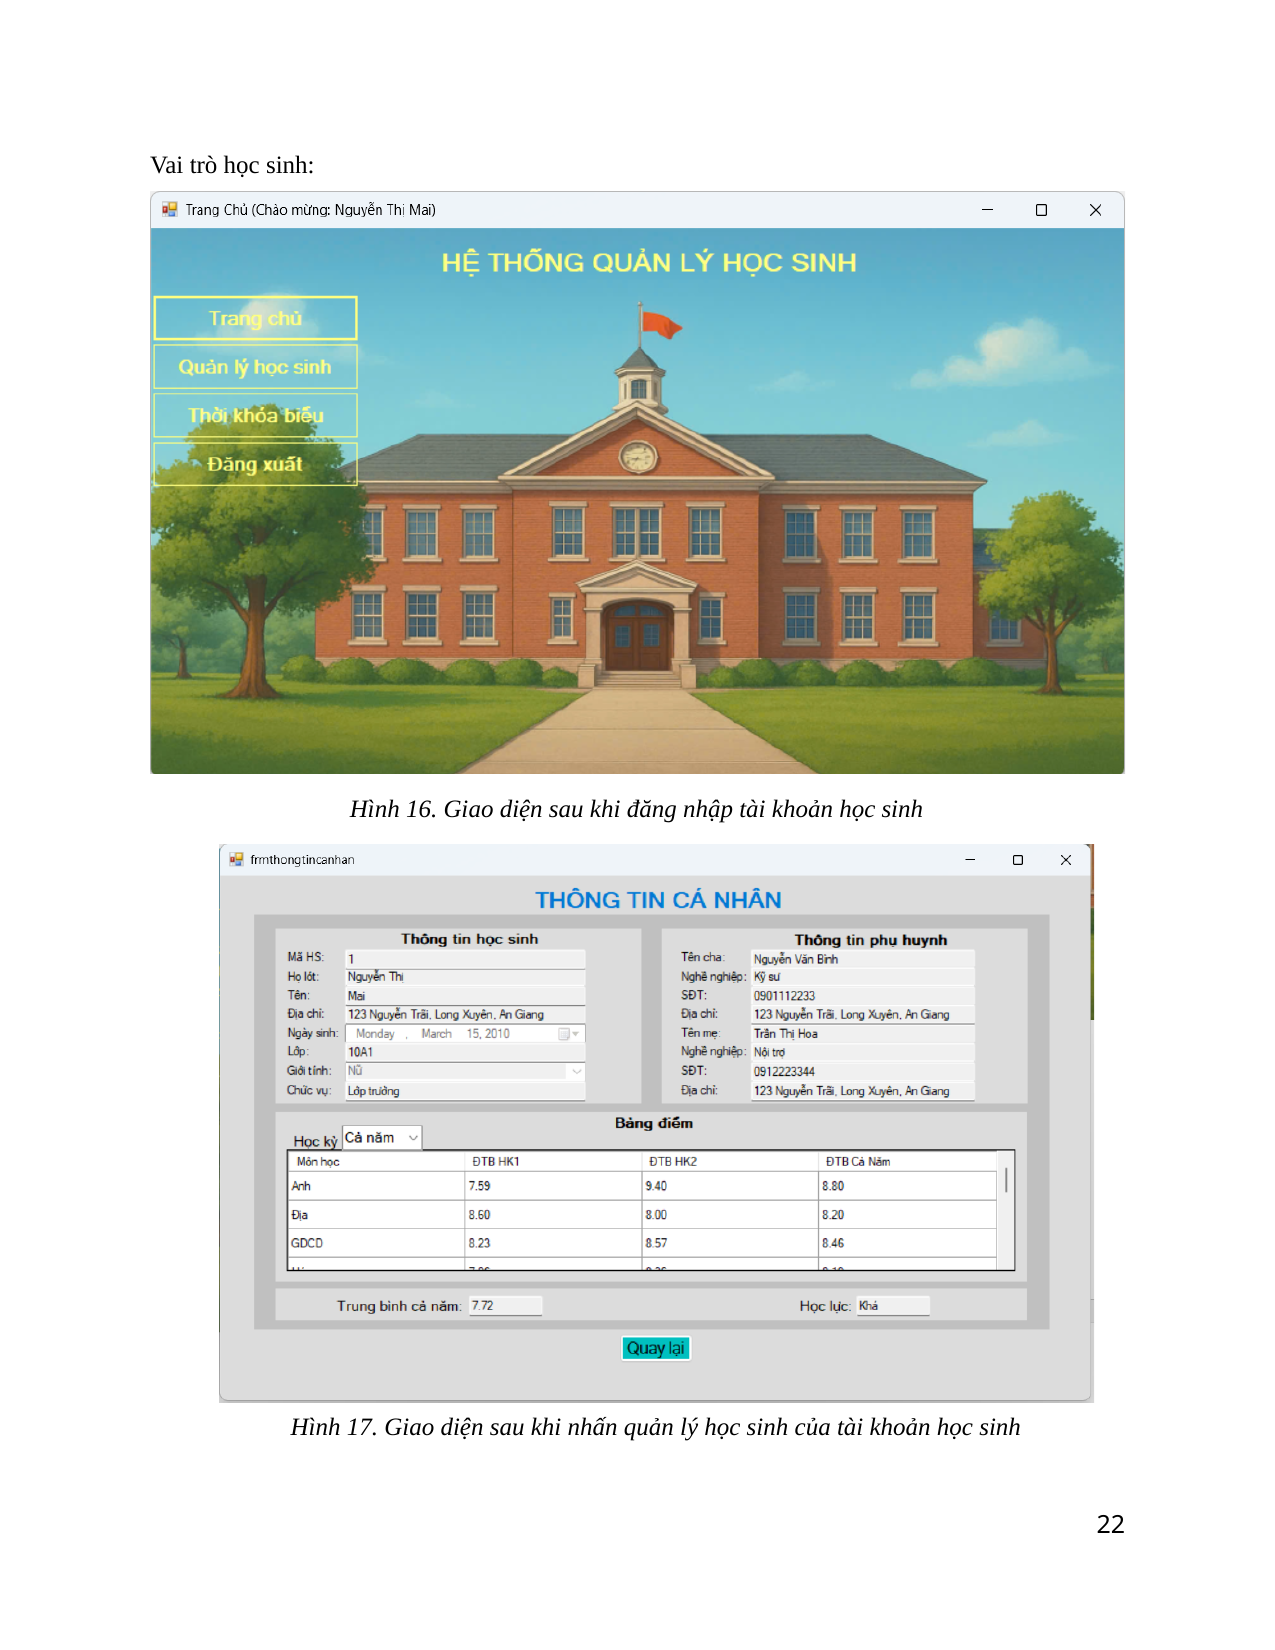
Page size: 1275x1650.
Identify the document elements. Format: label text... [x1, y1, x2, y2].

picture [150, 191, 1125, 774]
picture [219, 844, 1095, 1403]
subtitle Vai trò học sinh: [150, 150, 1125, 179]
